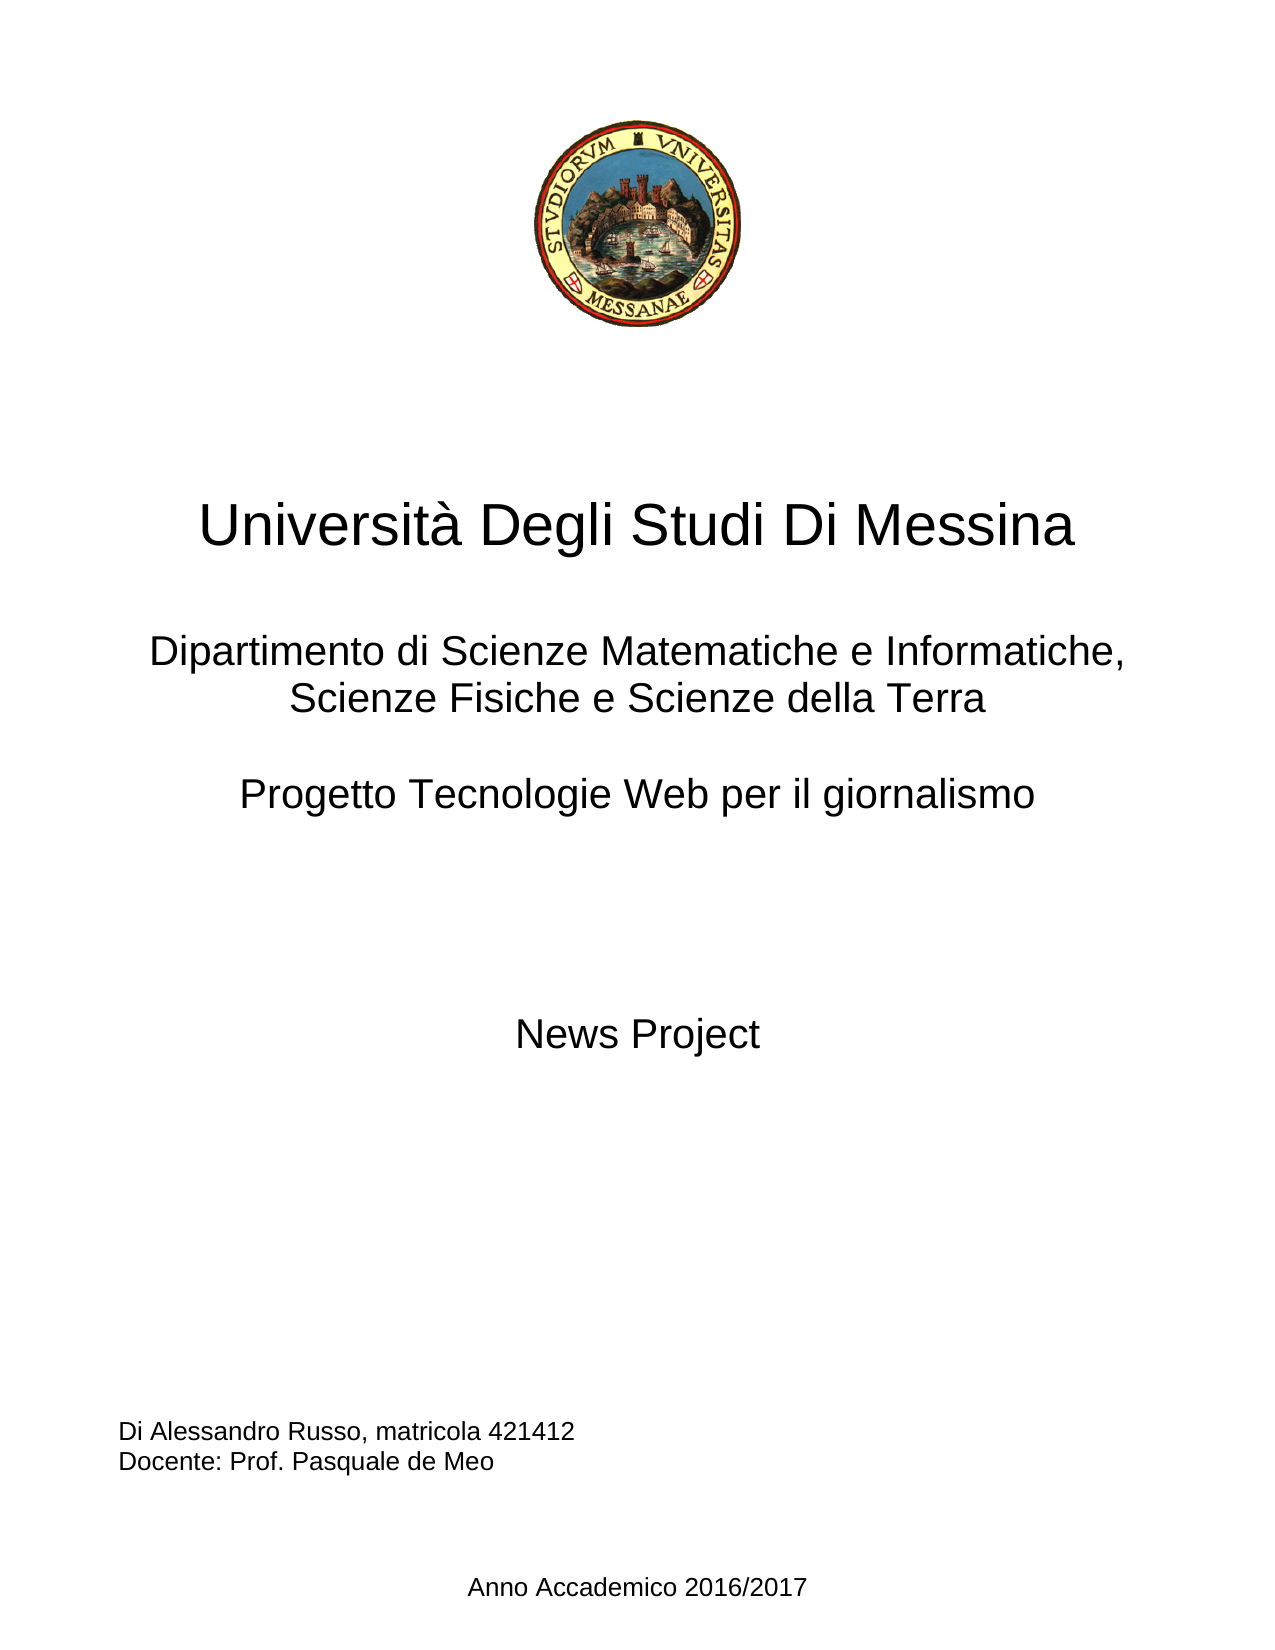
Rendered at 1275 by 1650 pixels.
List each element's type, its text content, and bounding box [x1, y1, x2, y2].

text Di Alessandro Russo, matricola 421412 [118, 1416, 1157, 1446]
picture [534, 120, 741, 327]
text Anno Accademico 2016/2017 [118, 1572, 1157, 1602]
text Dipartimento di Scienze Matematiche e Informatiche, Scienze Fisiche e Scienze della Terra [118, 626, 1157, 722]
text News Project [118, 1009, 1157, 1057]
text Progetto Tecnologie Web per il giornalismo [118, 770, 1157, 818]
text Docente: Prof. Pasquale de Meo [118, 1446, 1157, 1476]
text Università Degli Studi Di Messina [118, 489, 1157, 558]
